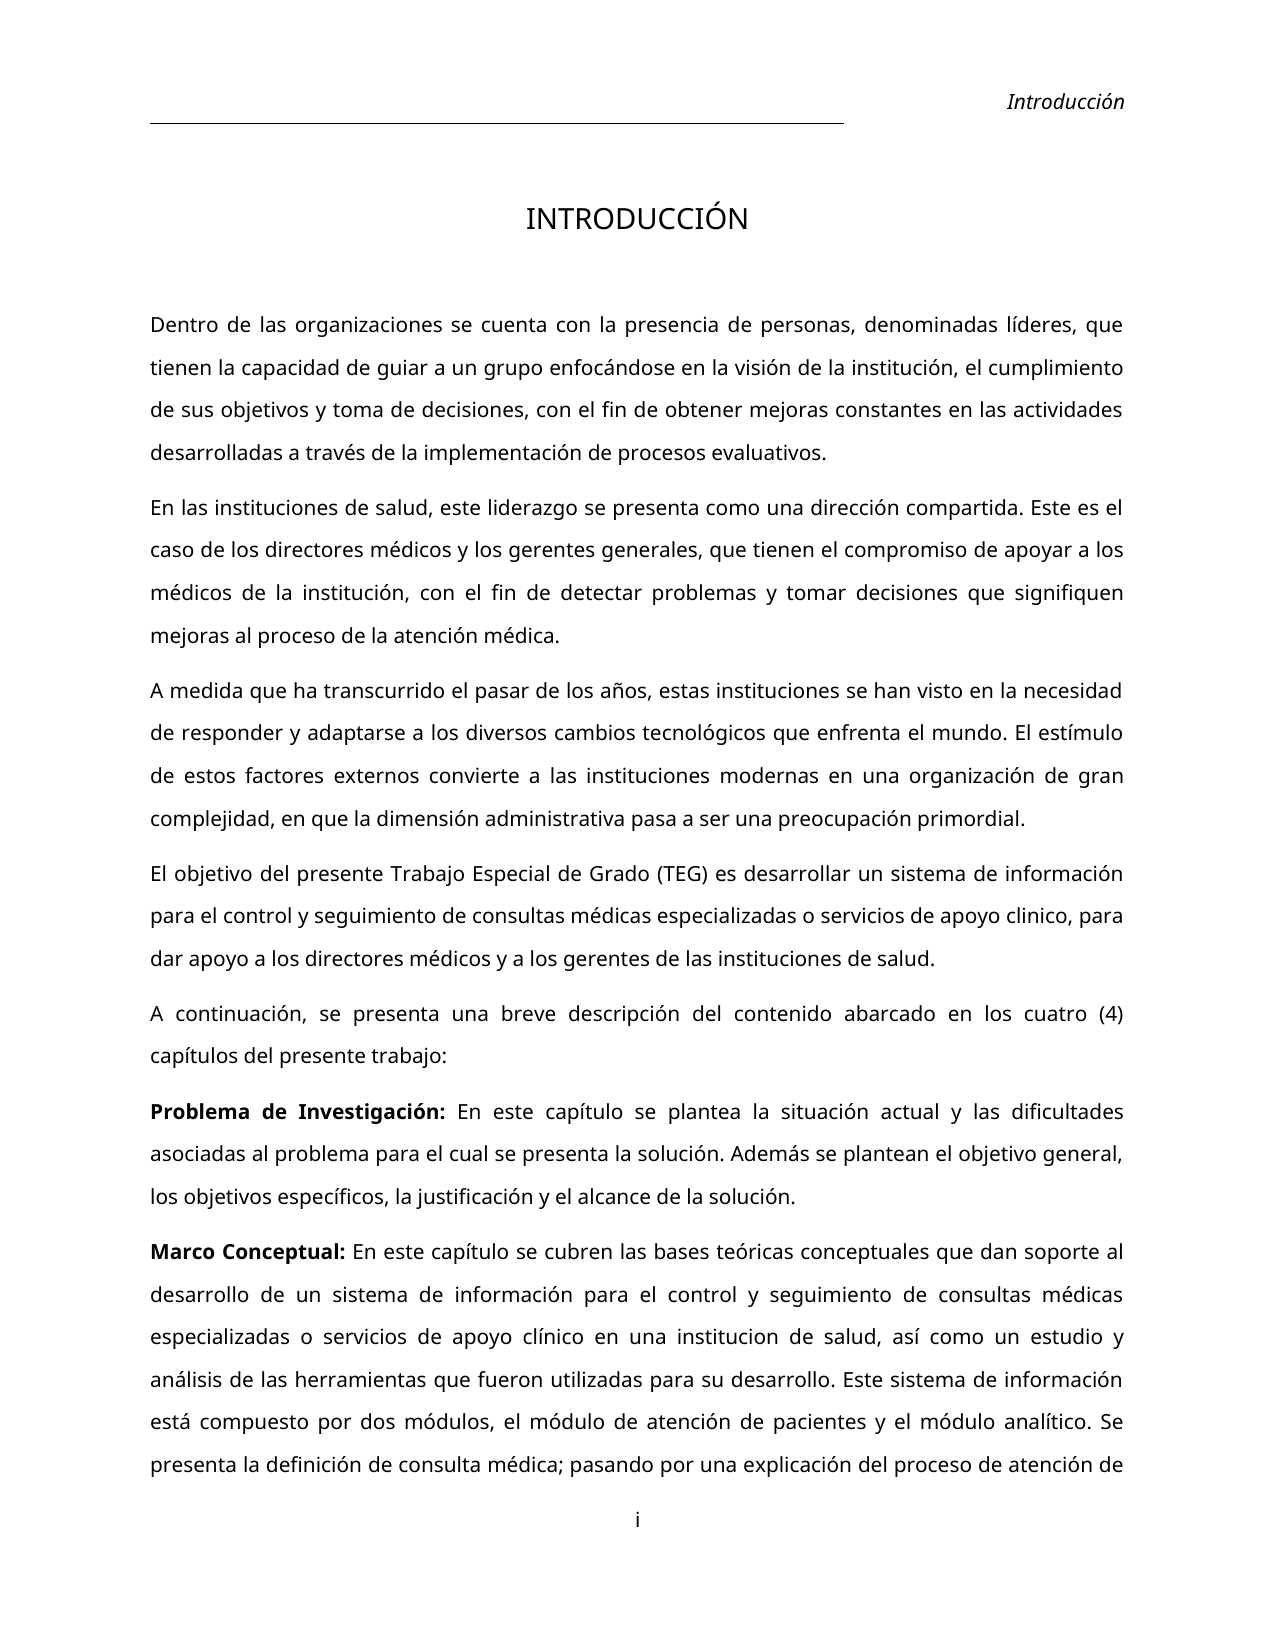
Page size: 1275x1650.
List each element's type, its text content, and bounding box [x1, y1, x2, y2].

text En las instituciones de salud, este liderazgo se presenta como una dirección compartida. Este es el caso de los directores médicos y los gerentes generales, que tienen el compromiso de apoyar a los médicos de la institución, con el fin de detectar problemas y tomar decisiones que signifiquen mejoras al proceso de la atención médica. [150, 493, 1125, 649]
text Dentro de las organizaciones se cuenta con la presencia de personas, denominadas líderes, que tienen la capacidad de guiar a un grupo enfocándose en la visión de la institución, el cumplimiento de sus objetivos y toma de decisiones, con el fin de obtener mejoras constantes en las actividades desarrolladas a través de la implementación de procesos evaluativos. [150, 310, 1125, 466]
text Problema de Investigación: En este capítulo se plantea la situación actual y las dificultades asociadas al problema para el cual se presenta la solución. Además se plantean el objetivo general, los objetivos específicos, la justificación y el alcance de la solución. [150, 1097, 1125, 1210]
text El objetivo del presente Trabajo Especial de Grado (TEG) es desarrollar un sistema de información para el control y seguimiento de consultas médicas especializadas o servicios de apoyo clinico, para dar apoyo a los directores médicos y a los gerentes de las instituciones de salud. [150, 859, 1125, 972]
subtitle Introducción [150, 198, 1125, 238]
text A medida que ha transcurrido el pasar de los años, estas instituciones se han visto en la necesidad de responder y adaptarse a los diversos cambios tecnológicos que enfrenta el mundo. El estímulo de estos factores externos convierte a las instituciones modernas en una organización de gran complejidad, en que la dimensión administrativa pasa a ser una preocupación primordial. [150, 676, 1125, 832]
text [150, 1237, 1125, 1478]
text A continuación, se presenta una breve descripción del contenido abarcado en los cuatro (4) capítulos del presente trabajo: [150, 999, 1125, 1070]
